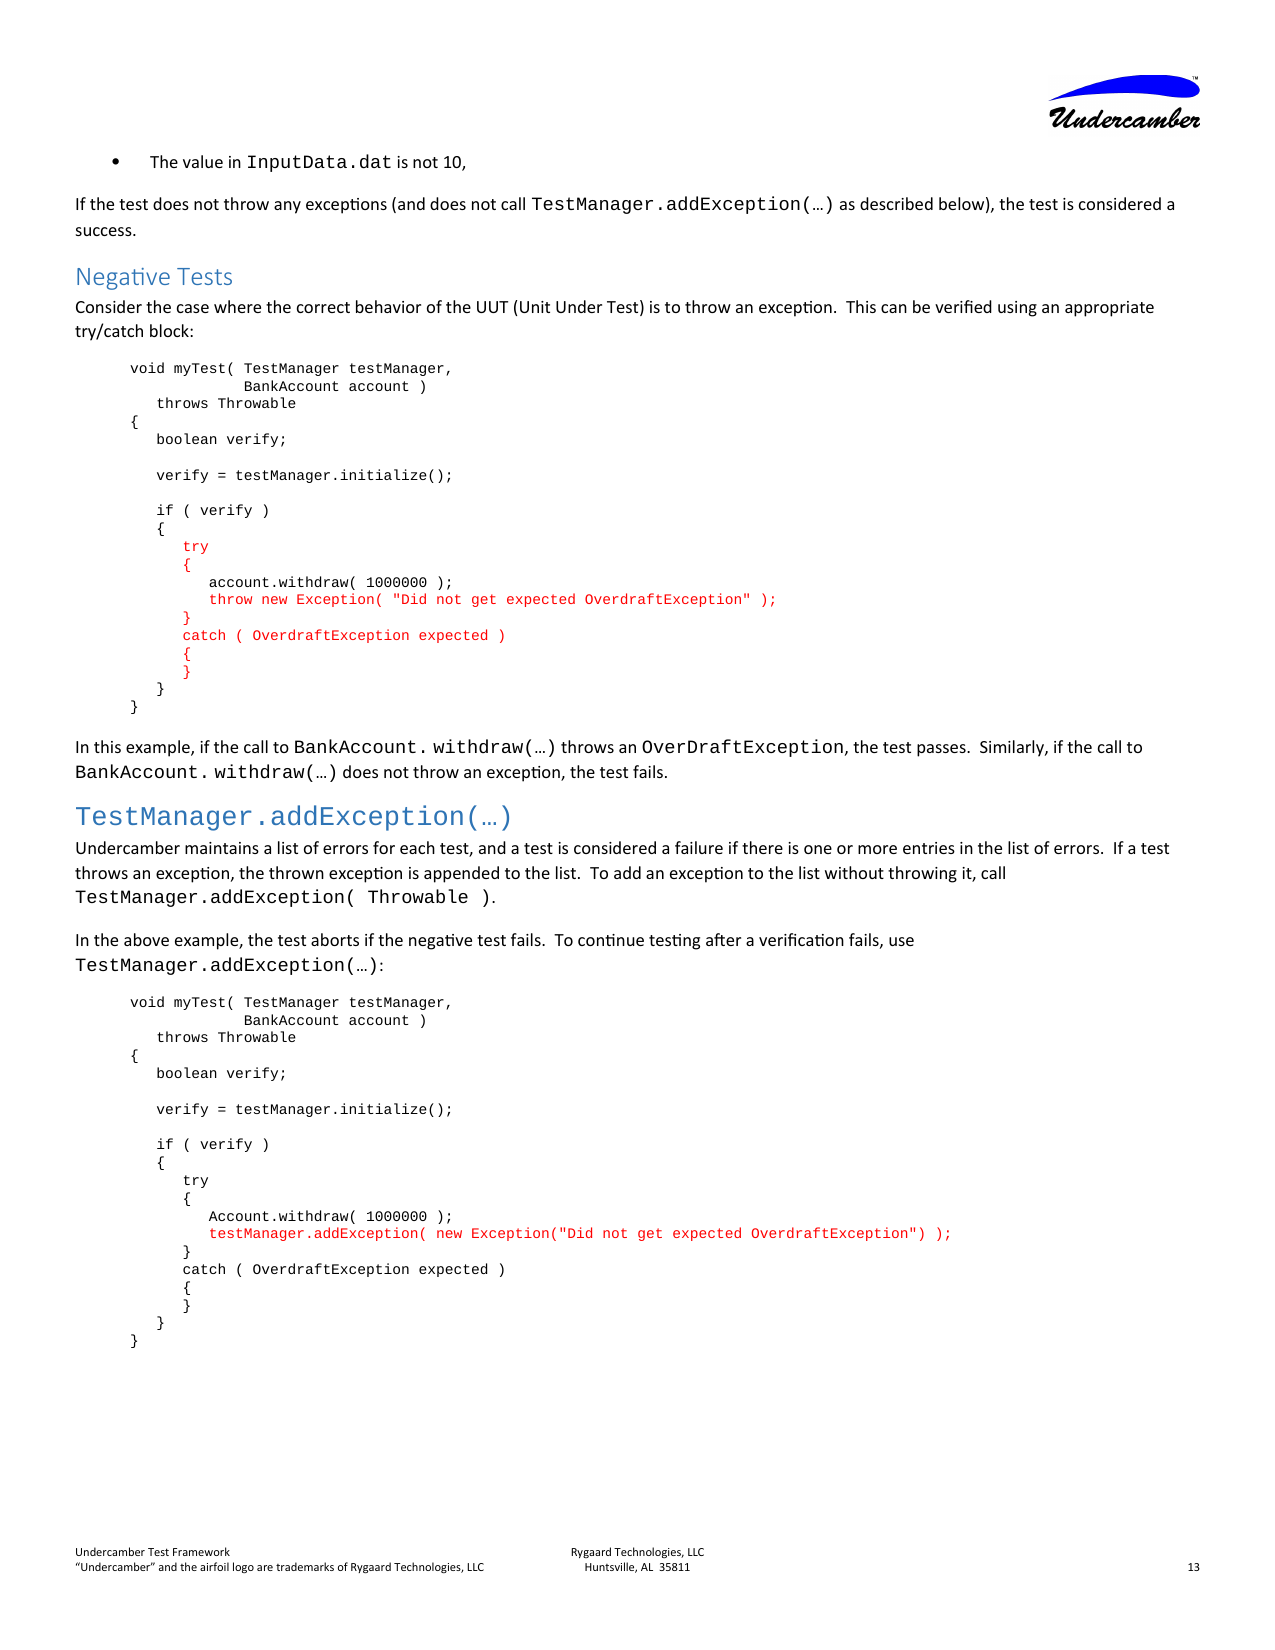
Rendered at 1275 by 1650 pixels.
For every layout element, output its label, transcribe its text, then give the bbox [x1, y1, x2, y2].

text { [103, 1048, 1200, 1065]
text Consider the case where the correct behavior of the UUT (Unit Under Test) is to throw an exception. This can be verified using an appropriate try/catch block: [75, 295, 1200, 343]
text account.withdraw( 1000000 ); [103, 575, 1200, 591]
text testManager.addException( new Exception("Did not get expected OverdraftException") ); [103, 1227, 1200, 1243]
text } [103, 1244, 1200, 1261]
text try [103, 539, 1200, 556]
text throws Throwable [103, 397, 1200, 413]
text catch ( OverdraftException expected ) [103, 1262, 1200, 1279]
text Undercamber maintains a list of errors for each test, and a test is considered a failure if there is one or more entries in the list of errors. If a test throws an exception, the thrown exception is appended to the list. To add an exception to the list without throwing it, call TestManager.addException( Throwable ). [75, 836, 1200, 909]
text { [103, 1191, 1200, 1208]
text verify = testManager.initialize(); [103, 1102, 1200, 1118]
text throws Throwable [103, 1031, 1200, 1047]
text void myTest( TestManager testManager, [103, 361, 1200, 378]
text throw new Exception( "Did not get expected OverdraftException" ); [103, 593, 1200, 609]
text BankAccount account ) [103, 1013, 1200, 1029]
text } [103, 664, 1200, 680]
text } [103, 1333, 1200, 1350]
text try [103, 1173, 1200, 1190]
text Account.withdraw( 1000000 ); [103, 1209, 1200, 1225]
list The value in InputData.dat is not 10, [112, 150, 1200, 174]
text { [103, 521, 1200, 538]
text In this example, if the call to BankAccount. withdraw(…) throws an OverDraftException, the test passes. Similarly, if the call to BankAccount. withdraw(…) does not throw an exception, the test fails. [75, 735, 1200, 784]
text { [103, 557, 1200, 573]
text void myTest( TestManager testManager, [103, 995, 1200, 1012]
text { [103, 1280, 1200, 1297]
text } [103, 610, 1200, 627]
text } [103, 682, 1200, 698]
text { [103, 646, 1200, 663]
text If the test does not throw any exceptions (and does not call TestManager.addException(…) as described below), the test is considered a success. [75, 192, 1200, 241]
subtitle TestManager.addException(…) [75, 803, 1200, 834]
text if ( verify ) [103, 1138, 1200, 1154]
text } [103, 1298, 1200, 1314]
subtitle Negative Tests [75, 259, 1200, 292]
text catch ( OverdraftException expected ) [103, 628, 1200, 645]
text if ( verify ) [103, 503, 1200, 520]
picture [1048, 75, 1200, 137]
text boolean verify; [103, 1066, 1200, 1083]
text boolean verify; [103, 432, 1200, 449]
text } [103, 1316, 1200, 1332]
text { [103, 1155, 1200, 1172]
text BankAccount account ) [103, 379, 1200, 395]
text { [103, 414, 1200, 431]
text In the above example, the test aborts if the negative test fails. To continue testing after a verification fails, use TestManager.addException(…): [75, 928, 1200, 977]
text verify = testManager.initialize(); [103, 468, 1200, 484]
text } [103, 699, 1200, 716]
